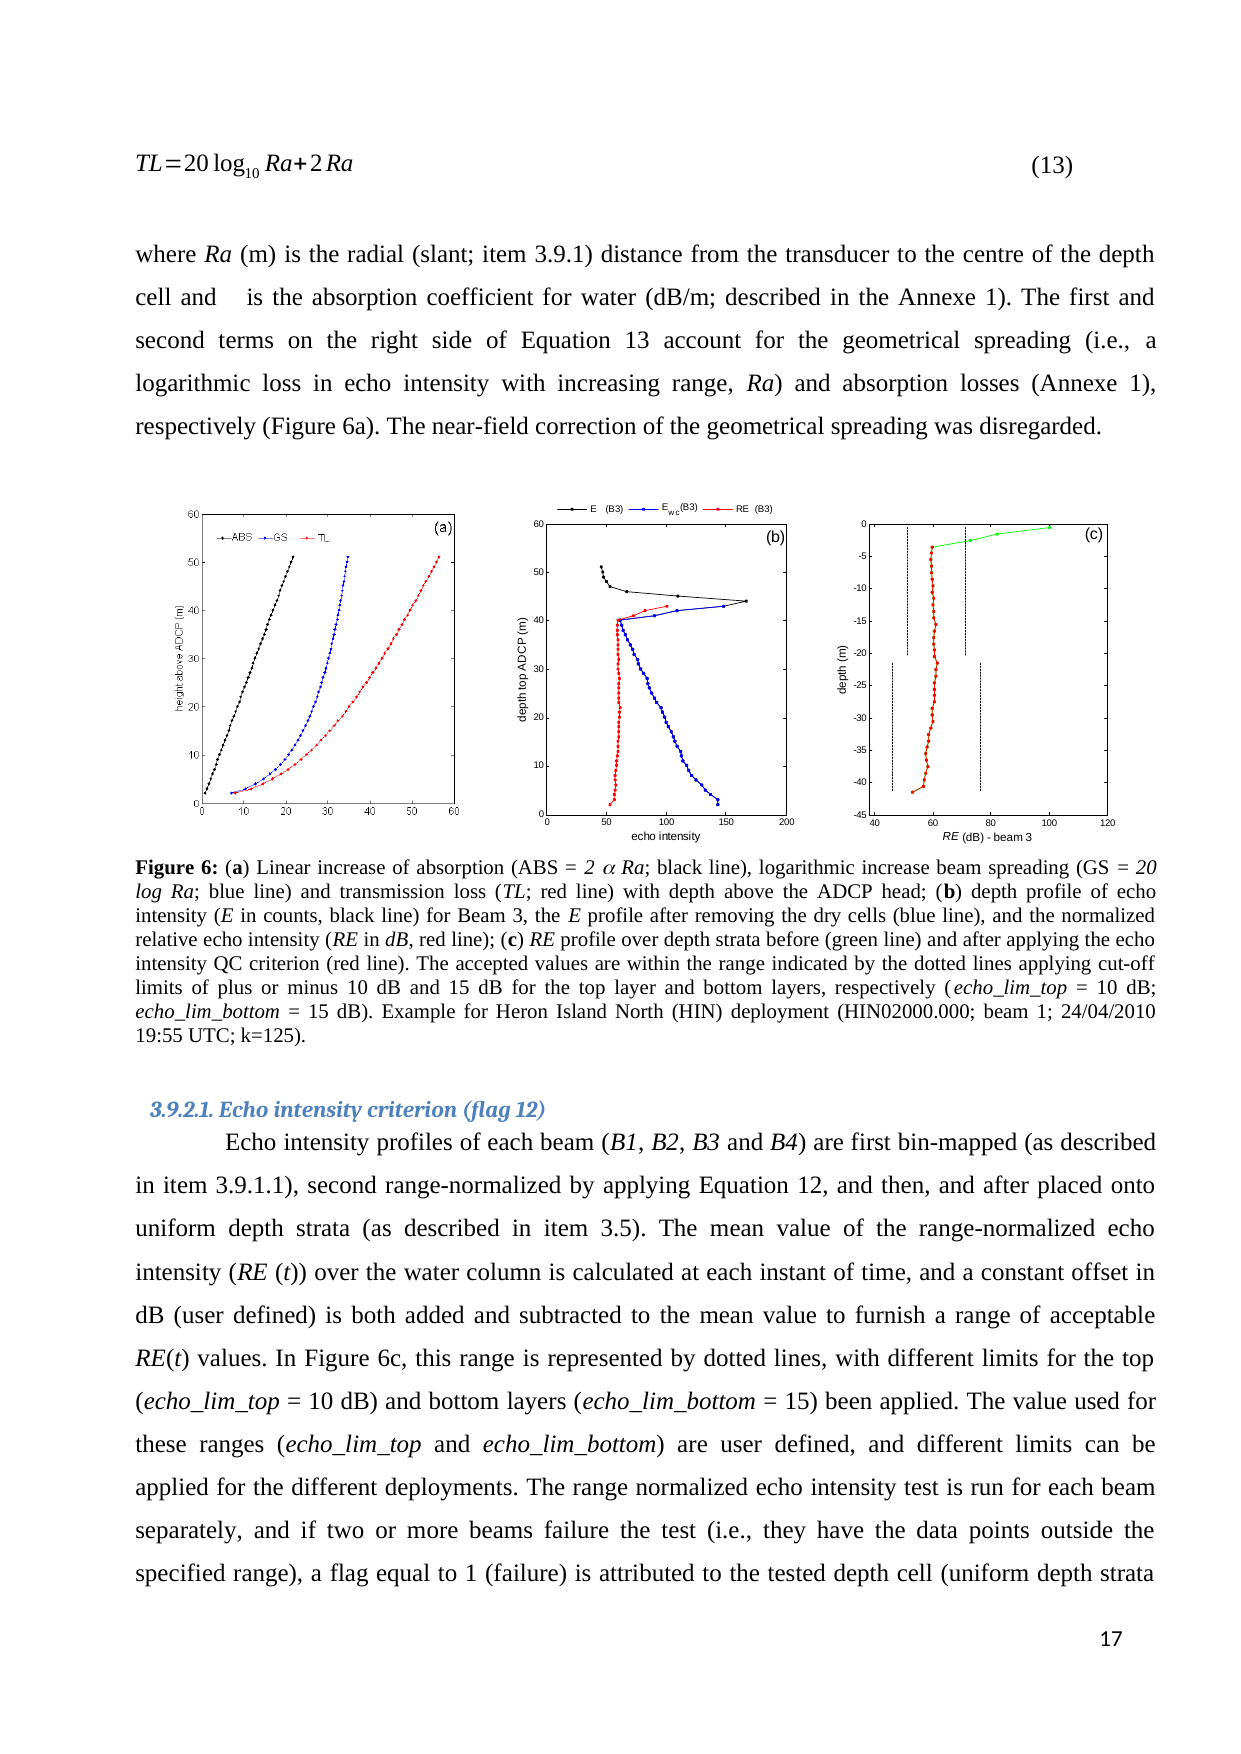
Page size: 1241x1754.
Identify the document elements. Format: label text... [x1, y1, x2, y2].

text Figure 6: (a) Linear increase of absorption (ABS = 2 Ra; black line), logarithmic increase beam spreading (GS = 20 log Ra; blue line) and transmission loss (TL; red line) with depth above the ADCP head; (b) depth profile of echo intensity (E in counts, black line) for Beam 3, the E profile after removing the dry cells (blue line), and the normalized relative echo intensity (RE in dB, red line); (c) RE profile over depth strata before (green line) and after applying the echo intensity QC criterion (red line). The accepted values are within the range indicated by the dotted lines applying cut-off limits of plus or minus 10 dB and 15 dB for the top layer and bottom layers, respectively (echo_lim_top = 10 dB; echo_lim_bottom = 15 dB). Example for Heron Island North (HIN) deployment (HIN02000.000; beam 1; 24/04/2010 19:55 UTC; k=125). [135, 855, 1157, 1047]
text where Ra (m) is the radial (slant; item 3.9.1) distance from the transducer to the centre of the depth cell and is the absorption coefficient for water (dB/m; described in the Annexe 1). The first and second terms on the right side of Equation 13 account for the geometrical spreading (i.e., a logarithmic loss in echo intensity with increasing range, Ra) and absorption losses (Annexe 1), respectively (Figure 6a). The near-field correction of the geometrical spreading was disregarded. [135, 239, 1157, 440]
picture [169, 497, 465, 833]
subtitle 3.9.2.1. Echo intensity criterion (flag 12) [150, 1097, 1122, 1123]
table_header [479, 498, 804, 855]
table_header [804, 498, 1124, 855]
table_header [135, 498, 479, 855]
text (13) [135, 150, 1157, 181]
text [135, 1127, 1157, 1587]
